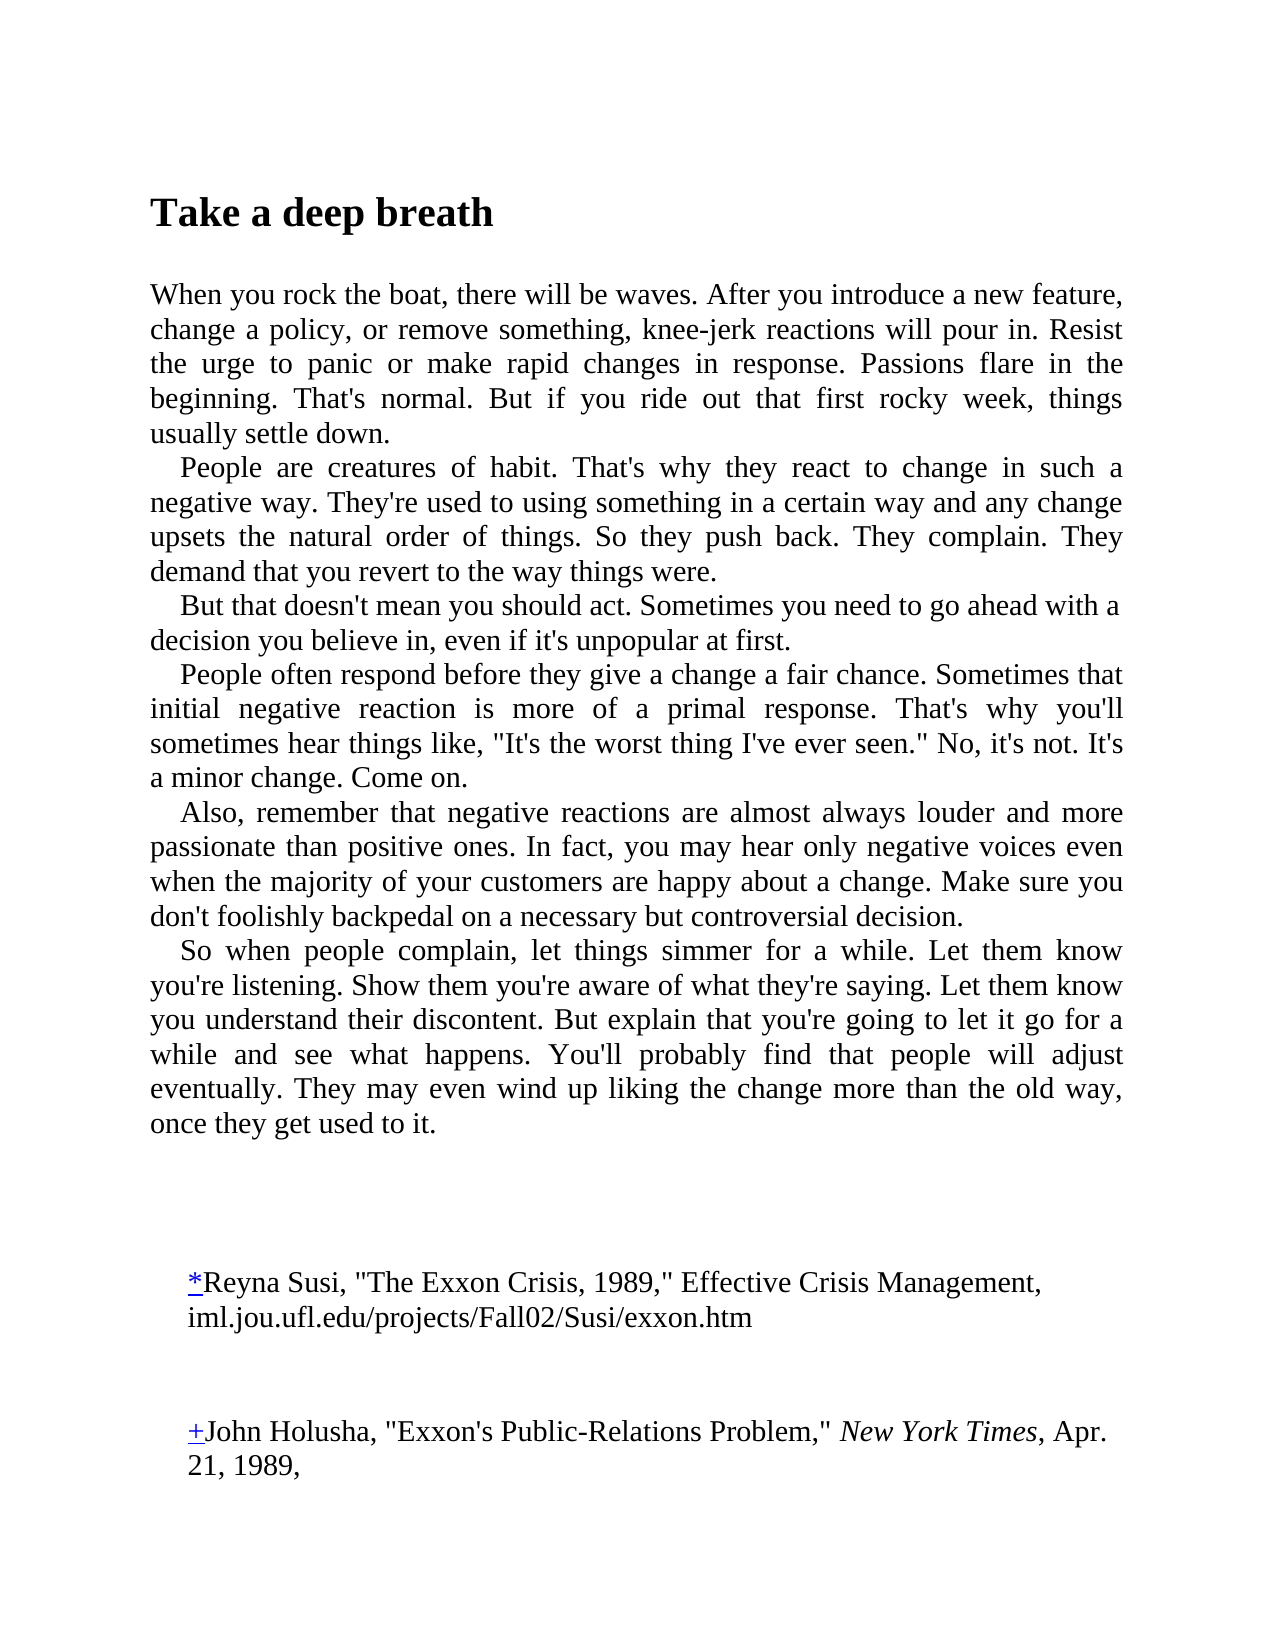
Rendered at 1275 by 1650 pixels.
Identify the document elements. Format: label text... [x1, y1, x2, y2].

text But that doesn't mean you should act. Sometimes you need to go ahead with a decision you believe in, even if it's unpopular at first. [150, 588, 1127, 657]
text +John Holusha, "Exxon's Public-Relations Problem," New York Times, Apr. 21, 1989, [187, 1413, 1127, 1482]
text People are creatures of habit. That's why they react to change in such a negative way. They're used to using something in a certain way and any change upsets the natural order of things. So they push back. They complain. They demand that you revert to the way things were. [150, 450, 1124, 588]
text Also, remember that negative reactions are almost always louder and more passionate than positive ones. In fact, you may hear only negative voices even when the majority of your customers are happy about a change. Make sure you don't foolishly backpedal on a necessary but controversial decision. [150, 794, 1125, 933]
text So when people complain, let things simmer for a while. Let them know you're listening. Show them you're aware of what they're saying. Let them know you understand their discontent. But explain that you're going to let it go for a while and see what happens. You'll probably find that people will adjust eventually. They may even wind up liking the change more than the old way, once they get used to it. [150, 933, 1124, 1140]
text People often respond before they give a change a fair chance. Sometimes that initial negative reaction is more of a primal response. That's why you'll sometimes hear things like, "It's the worst thing I've ever seen." No, it's not. It's a minor change. Come on. [150, 657, 1125, 794]
text Take a deep breath [150, 193, 1127, 235]
text *Reyna Susi, "The Exxon Crisis, 1989," Effective Crisis Management, iml.jou.ufl.edu/projects/Fall02/Susi/exxon.htm [187, 1265, 1127, 1334]
text When you rock the boat, there will be waves. After you introduce a new feature, change a policy, or remove something, knee-jerk reactions will pour in. Resist the urge to panic or make rapid changes in response. Passions flare in the beginning. That's normal. But if you ride out that first rocky week, things usually settle down. [150, 277, 1125, 450]
